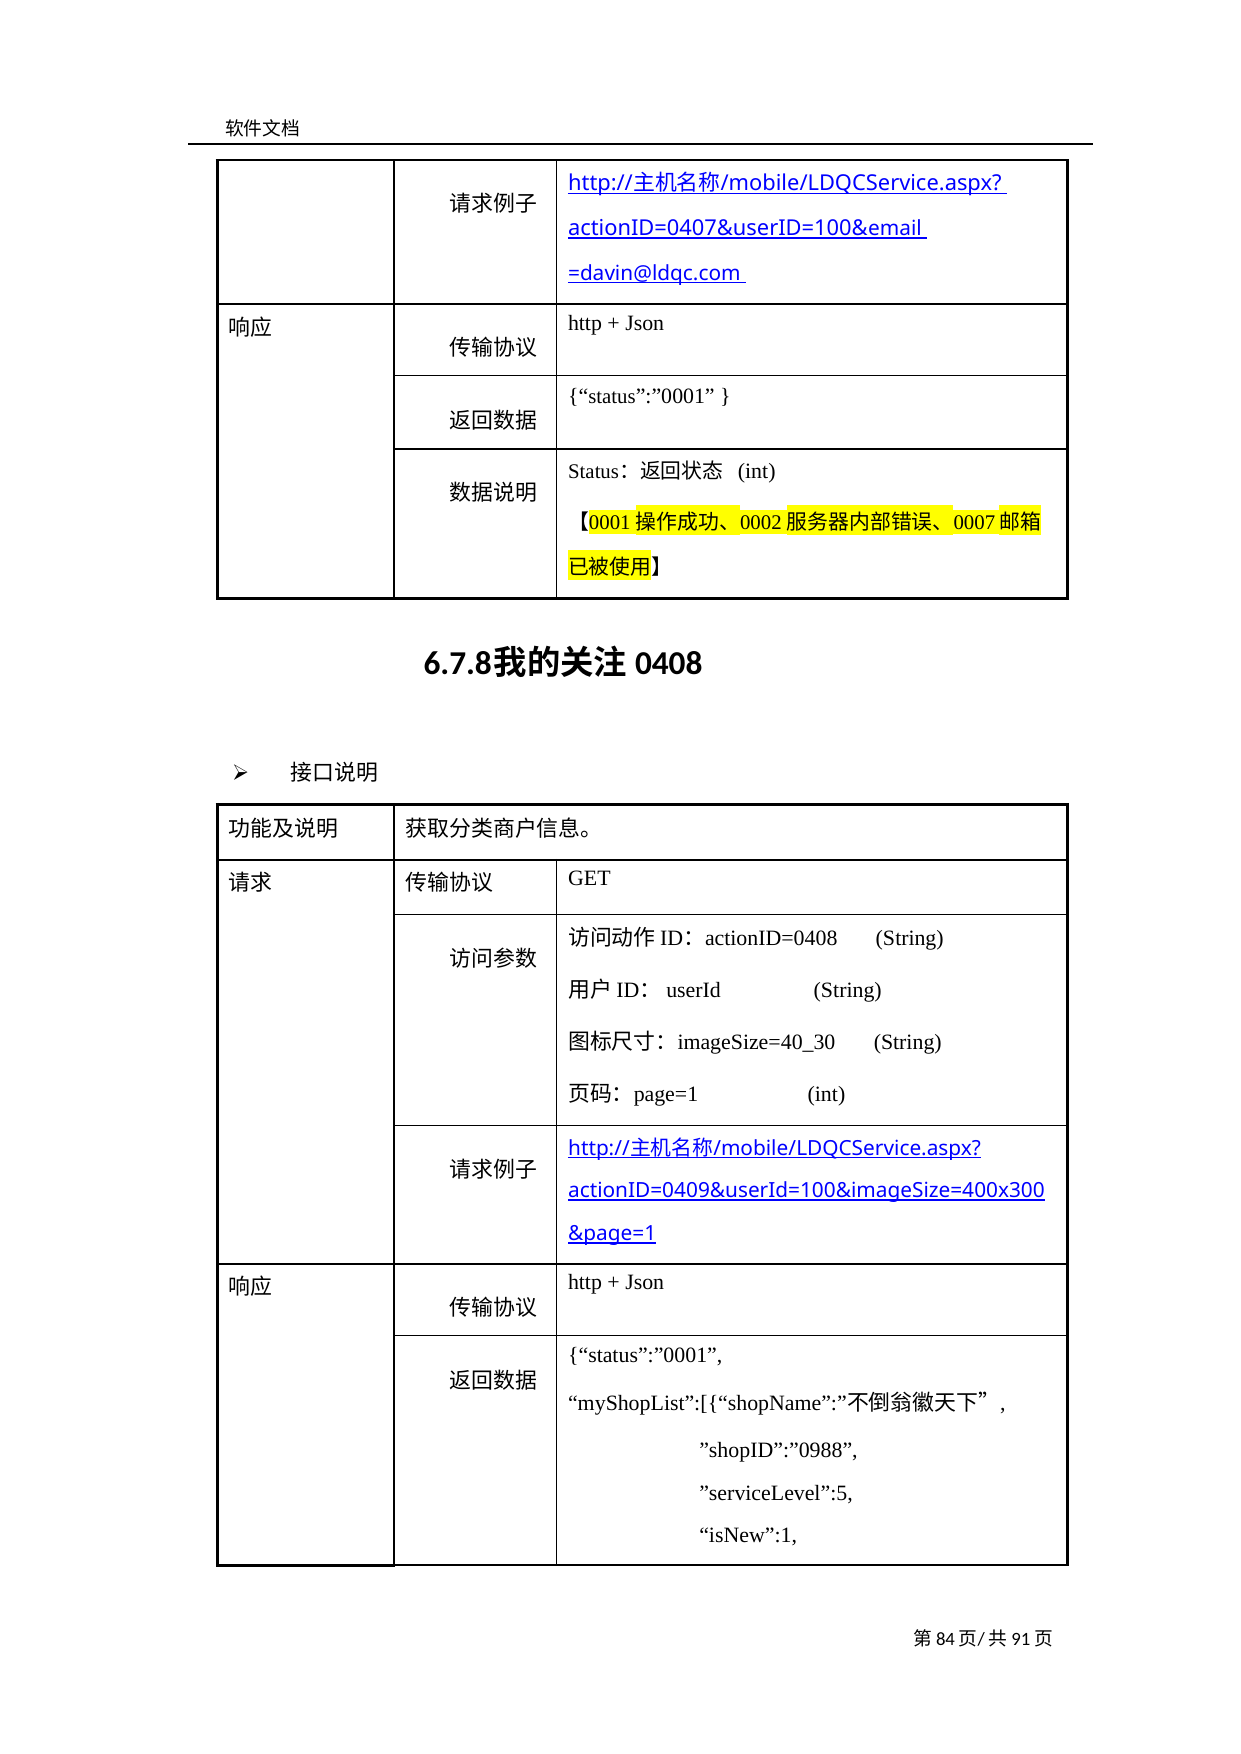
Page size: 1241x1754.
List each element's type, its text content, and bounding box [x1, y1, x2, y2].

table_cell 传输协议 [395, 861, 556, 913]
table_cell 返回数据 [395, 1336, 556, 1564]
table_cell 传输协议 [395, 305, 556, 375]
table_cell 传输协议 [395, 1265, 556, 1335]
table_cell 返回数据 [395, 376, 556, 448]
table_cell 数据说明 [395, 450, 556, 597]
table_cell 访问动作ID：actionID=0408 (String) 用户ID： userId (String) 图标尺寸：imageSize=40_30 (String) 页码：page=1 (int) [557, 915, 1066, 1125]
table_header 功能及说明 [219, 806, 393, 859]
table_cell 请求例子 [395, 161, 556, 303]
table_cell http://主机名称/mobile/LDQCService.aspx?actionID=0409&userId=100&imageSize=400x300&page=1 [557, 1126, 1066, 1263]
table_cell {“status”:”0001” } [557, 376, 1066, 448]
table_cell http://主机名称/mobile/LDQCService.aspx? actionID=0407&userID=100&email =davin@ldqc.com [557, 161, 1066, 303]
table_cell 响应 [219, 1265, 393, 1564]
table_cell GET [557, 861, 1066, 913]
table_cell 请求 [219, 861, 393, 1263]
table_cell Status：返回状态 (int) 【0001 操作成功、0002 服务器内部错误、0007邮箱已被使用】 [557, 450, 1066, 597]
table_cell http + Json [557, 1265, 1066, 1335]
list 接口说明 [232, 754, 1093, 787]
table_cell 请求例子 [395, 1126, 556, 1263]
table_cell 响应 [219, 305, 393, 597]
subtitle 我的关注 0408 [351, 627, 1093, 692]
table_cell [557, 1336, 1066, 1564]
table_cell 访问参数 [395, 915, 556, 1125]
table_header 获取分类商户信息。 [395, 806, 1066, 859]
table_cell http + Json [557, 305, 1066, 375]
